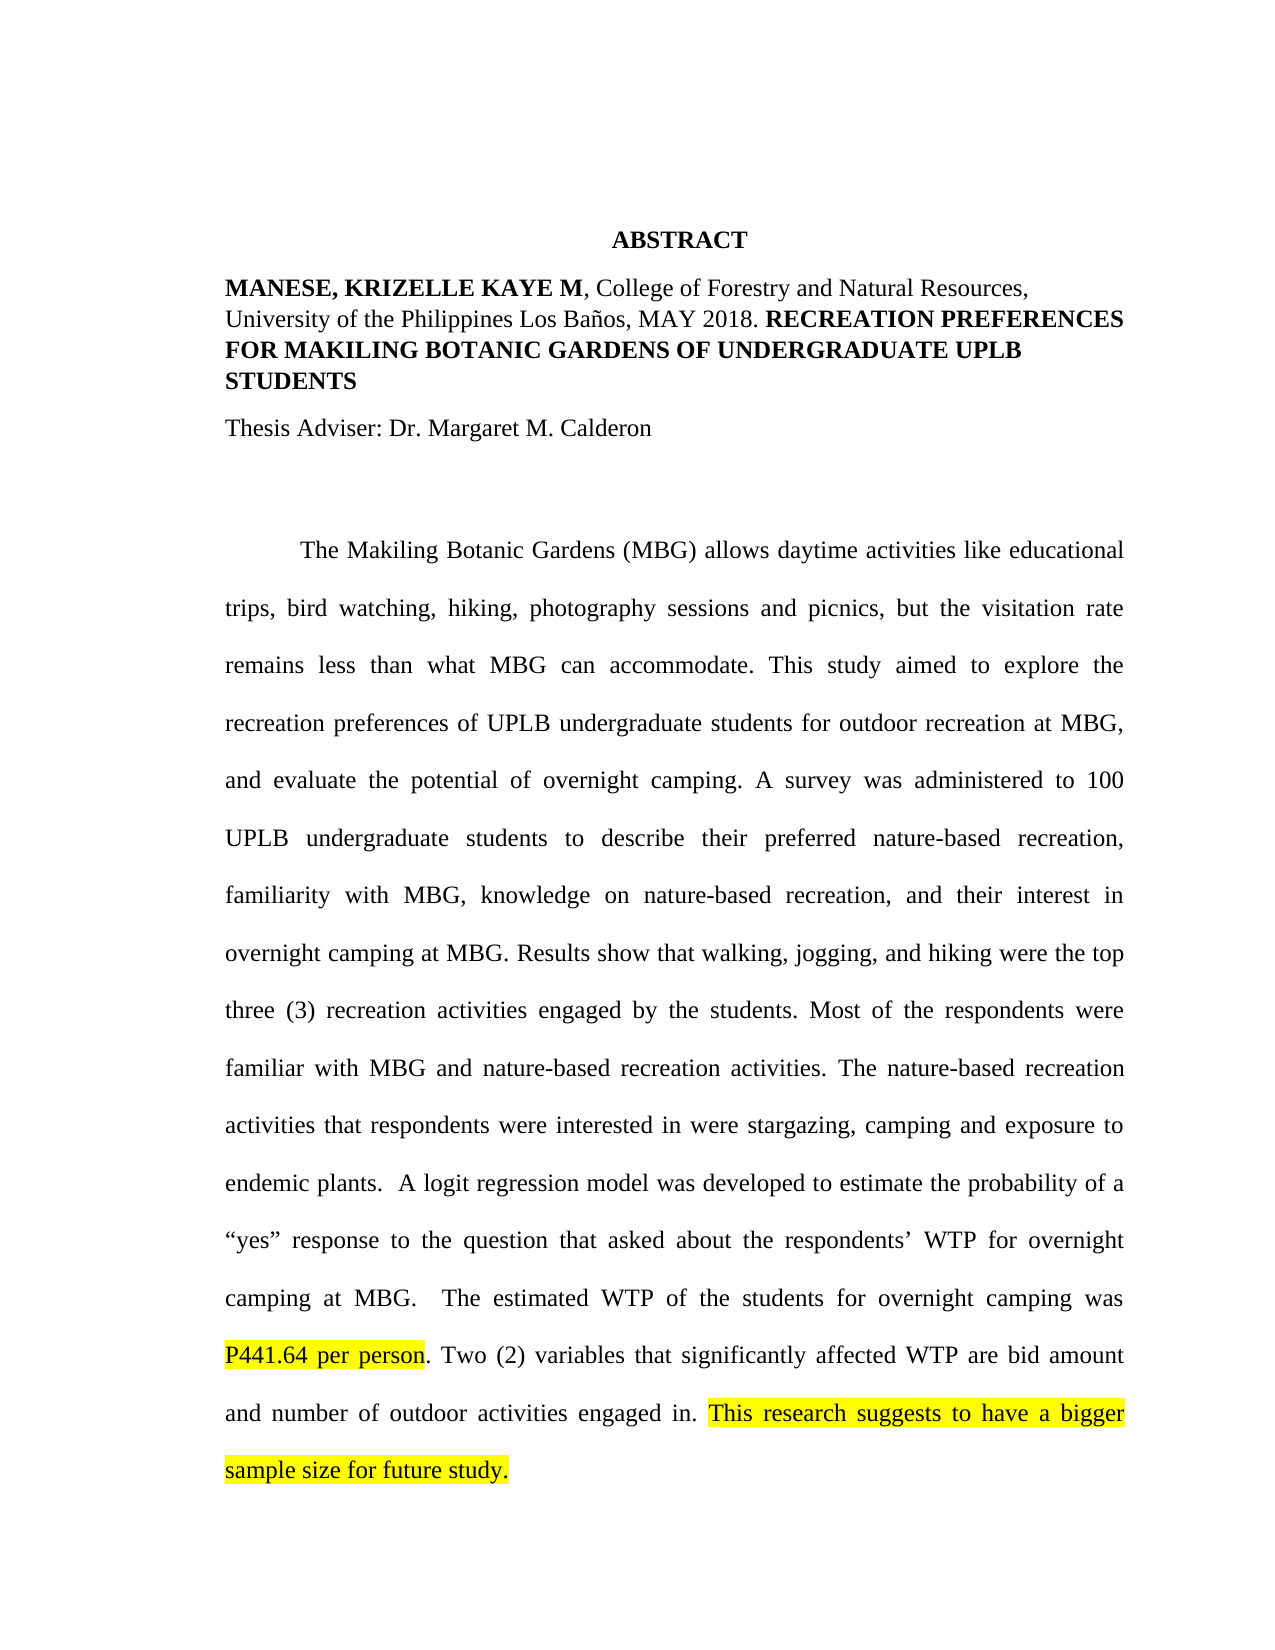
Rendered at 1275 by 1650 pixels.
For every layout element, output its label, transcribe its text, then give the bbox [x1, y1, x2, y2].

text The Makiling Botanic Gardens (MBG) allows daytime activities like educational trips, bird watching, hiking, photography sessions and picnics, but the visitation rate remains less than what MBG can accommodate. This study aimed to explore the recreation preferences of UPLB undergraduate students for outdoor recreation at MBG, and evaluate the potential of overnight camping. A survey was administered to 100 UPLB undergraduate students to describe their preferred nature-based recreation, familiarity with MBG, knowledge on nature-based recreation, and their interest in overnight camping at MBG. Results show that walking, jogging, and hiking were the top three (3) recreation activities engaged by the students. Most of the respondents were familiar with MBG and nature-based recreation activities. The nature-based recreation activities that respondents were interested in were stargazing, camping and exposure to endemic plants. A logit regression model was developed to estimate the probability of a “yes” response to the question that asked about the respondents’ WTP for overnight camping at MBG. The estimated WTP of the students for overnight camping was P441.64 per person. Two (2) variables that significantly affected WTP are bid amount and number of outdoor activities engaged in. This research suggests to have a bigger sample size for future study. [225, 535, 1125, 1484]
text ABSTRACT [234, 225, 1125, 254]
text Thesis Adviser: Dr. Margaret M. Calderon [225, 413, 1125, 442]
text MANESE, KRIZELLE KAYE M, College of Forestry and Natural Resources, University of the Philippines Los Baños, MAY 2018. RECREATION PREFERENCES FOR MAKILING BOTANIC GARDENS OF UNDERGRADUATE UPLB STUDENTS [225, 273, 1125, 394]
